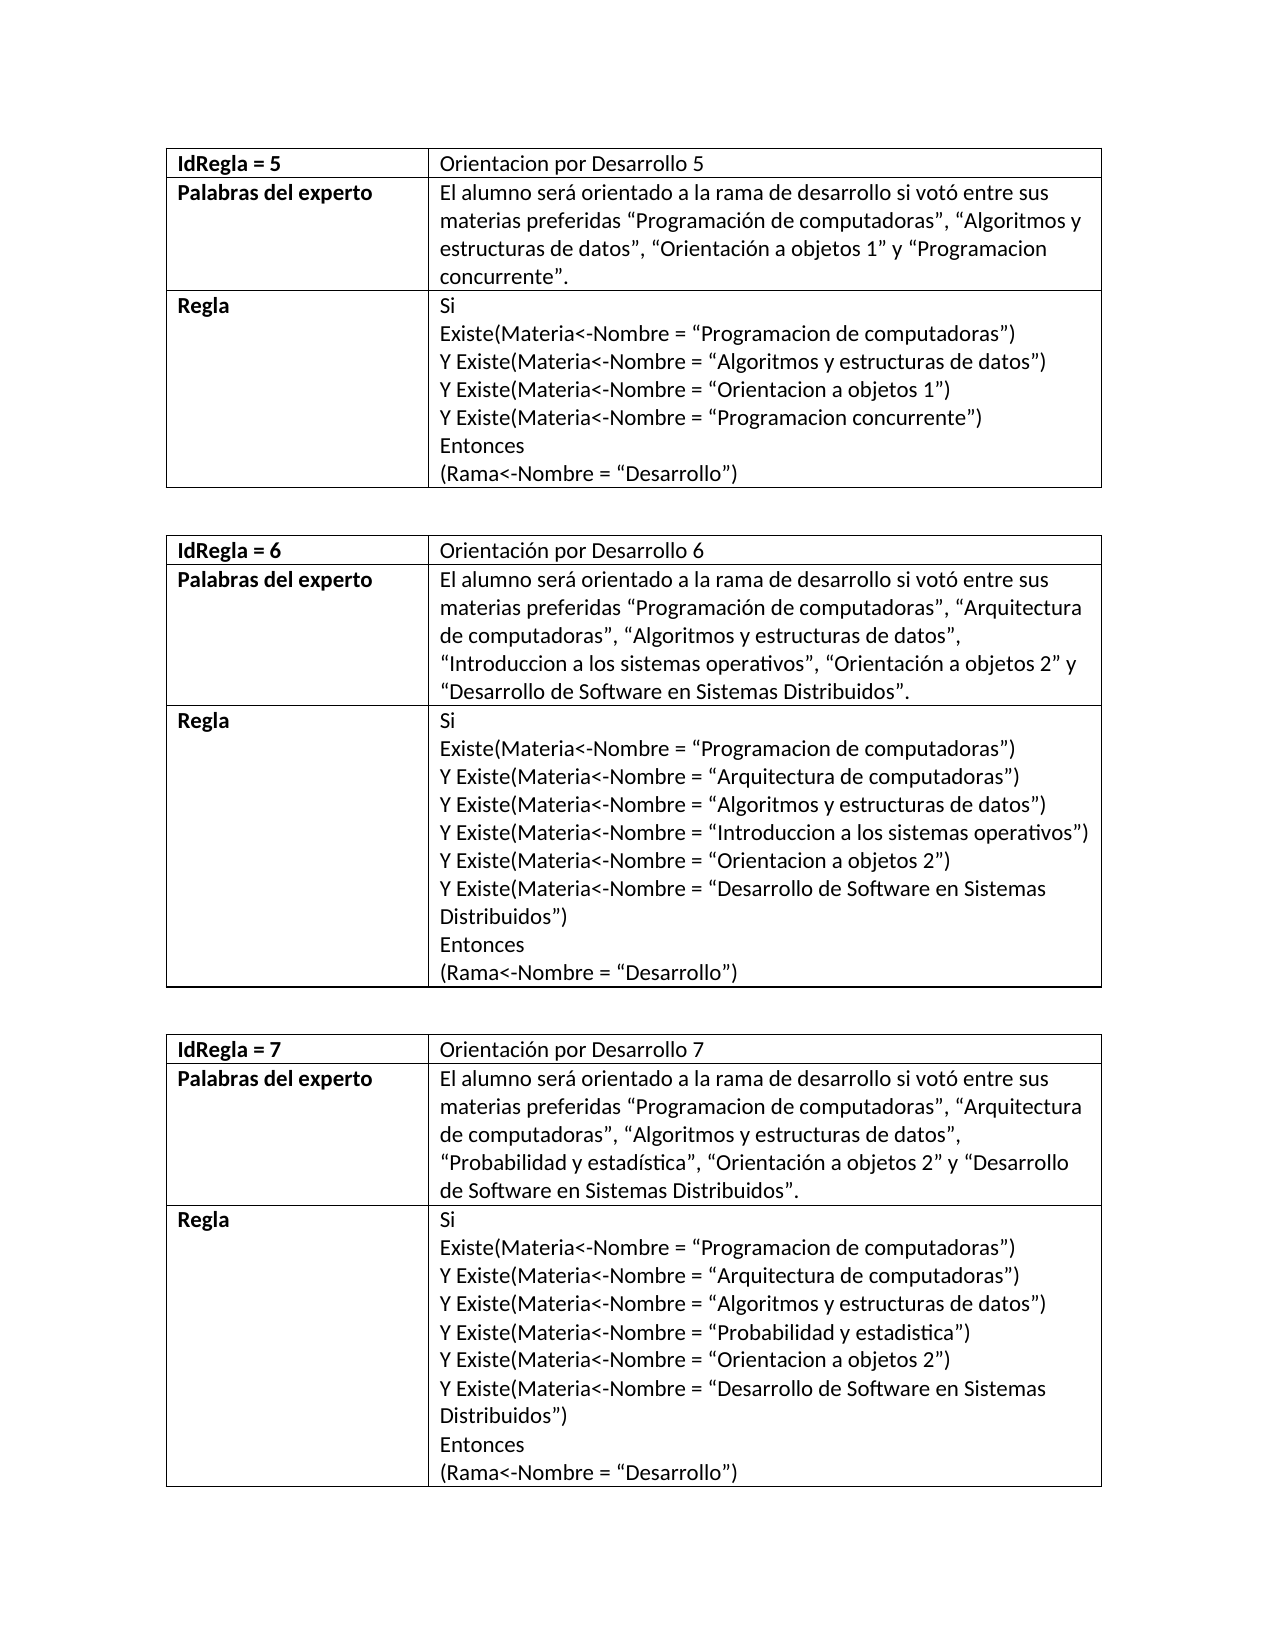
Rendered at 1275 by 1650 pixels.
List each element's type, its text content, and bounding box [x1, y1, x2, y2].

table_cell Regla [167, 291, 428, 487]
table_cell Palabras del experto [167, 1064, 428, 1204]
table_cell Regla [167, 706, 428, 986]
table_header IdRegla = 5 [167, 149, 428, 177]
table_header IdRegla = 6 [167, 536, 428, 564]
table_cell El alumno será orientado a la rama de desarrollo si votó entre sus materias preferidas “Programación de computadoras”, “Algoritmos y estructuras de datos”, “Orientación a objetos 1” y “Programacion concurrente”. [429, 178, 1101, 290]
table_cell El alumno será orientado a la rama de desarrollo si votó entre sus materias preferidas “Programación de computadoras”, “Arquitectura de computadoras”, “Algoritmos y estructuras de datos”, “Introduccion a los sistemas operativos”, “Orientación a objetos 2” y “Desarrollo de Software en Sistemas Distribuidos”. [429, 565, 1101, 705]
table_cell Si Existe(Materia<-Nombre = “Programacion de computadoras”) Y Existe(Materia<-Nombre = “Arquitectura de computadoras”) Y Existe(Materia<-Nombre = “Algoritmos y estructuras de datos”) Y Existe(Materia<-Nombre = “Introduccion a los sistemas operativos”) Y Existe(Materia<-Nombre = “Orientacion a objetos 2”) Y Existe(Materia<-Nombre = “Desarrollo de Software en Sistemas Distribuidos”) Entonces (Rama<-Nombre = “Desarrollo”) [429, 706, 1101, 986]
table_cell Si Existe(Materia<-Nombre = “Programacion de computadoras”) Y Existe(Materia<-Nombre = “Algoritmos y estructuras de datos”) Y Existe(Materia<-Nombre = “Orientacion a objetos 1”) Y Existe(Materia<-Nombre = “Programacion concurrente”) Entonces (Rama<-Nombre = “Desarrollo”) [429, 291, 1101, 487]
table_cell Si Existe(Materia<-Nombre = “Programacion de computadoras”) Y Existe(Materia<-Nombre = “Arquitectura de computadoras”) Y Existe(Materia<-Nombre = “Algoritmos y estructuras de datos”) Y Existe(Materia<-Nombre = “Probabilidad y estadistica”) Y Existe(Materia<-Nombre = “Orientacion a objetos 2”) Y Existe(Materia<-Nombre = “Desarrollo de Software en Sistemas Distribuidos”) Entonces (Rama<-Nombre = “Desarrollo”) [429, 1206, 1101, 1486]
table_cell Palabras del experto [167, 178, 428, 290]
table_cell Regla [167, 1206, 428, 1486]
table_header Orientación por Desarrollo 7 [429, 1035, 1101, 1063]
table_header IdRegla = 7 [167, 1035, 428, 1063]
table_header Orientacion por Desarrollo 5 [429, 149, 1101, 177]
table_cell Palabras del experto [167, 565, 428, 705]
table_cell El alumno será orientado a la rama de desarrollo si votó entre sus materias preferidas “Programacion de computadoras”, “Arquitectura de computadoras”, “Algoritmos y estructuras de datos”, “Probabilidad y estadística”, “Orientación a objetos 2” y “Desarrollo de Software en Sistemas Distribuidos”. [429, 1064, 1101, 1204]
table_header Orientación por Desarrollo 6 [429, 536, 1101, 564]
